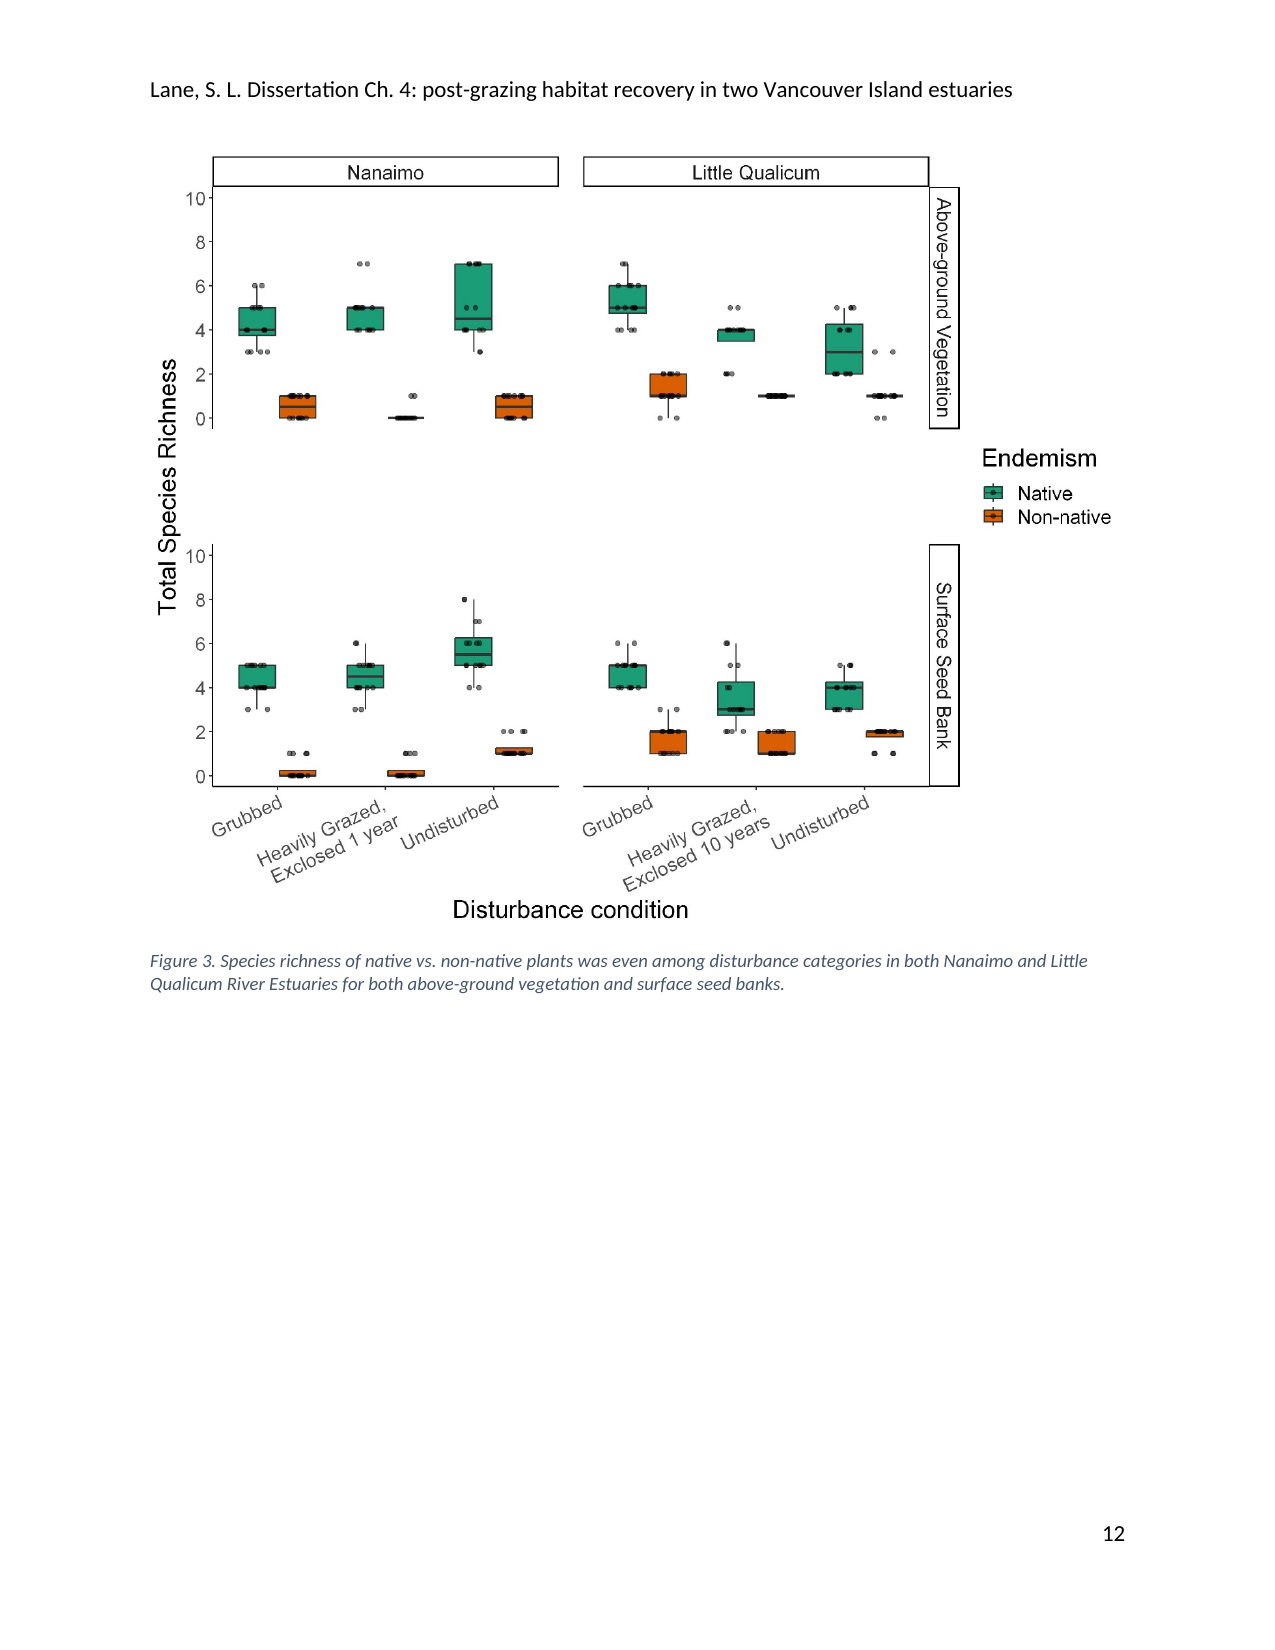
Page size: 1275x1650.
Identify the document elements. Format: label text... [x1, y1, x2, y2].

picture [150, 150, 1125, 930]
text Figure . Species richness of native vs. non-native plants was even among disturbance categories in both Nanaimo and Little Qualicum River Estuaries for both above-ground vegetation and surface seed banks. [150, 949, 1125, 995]
